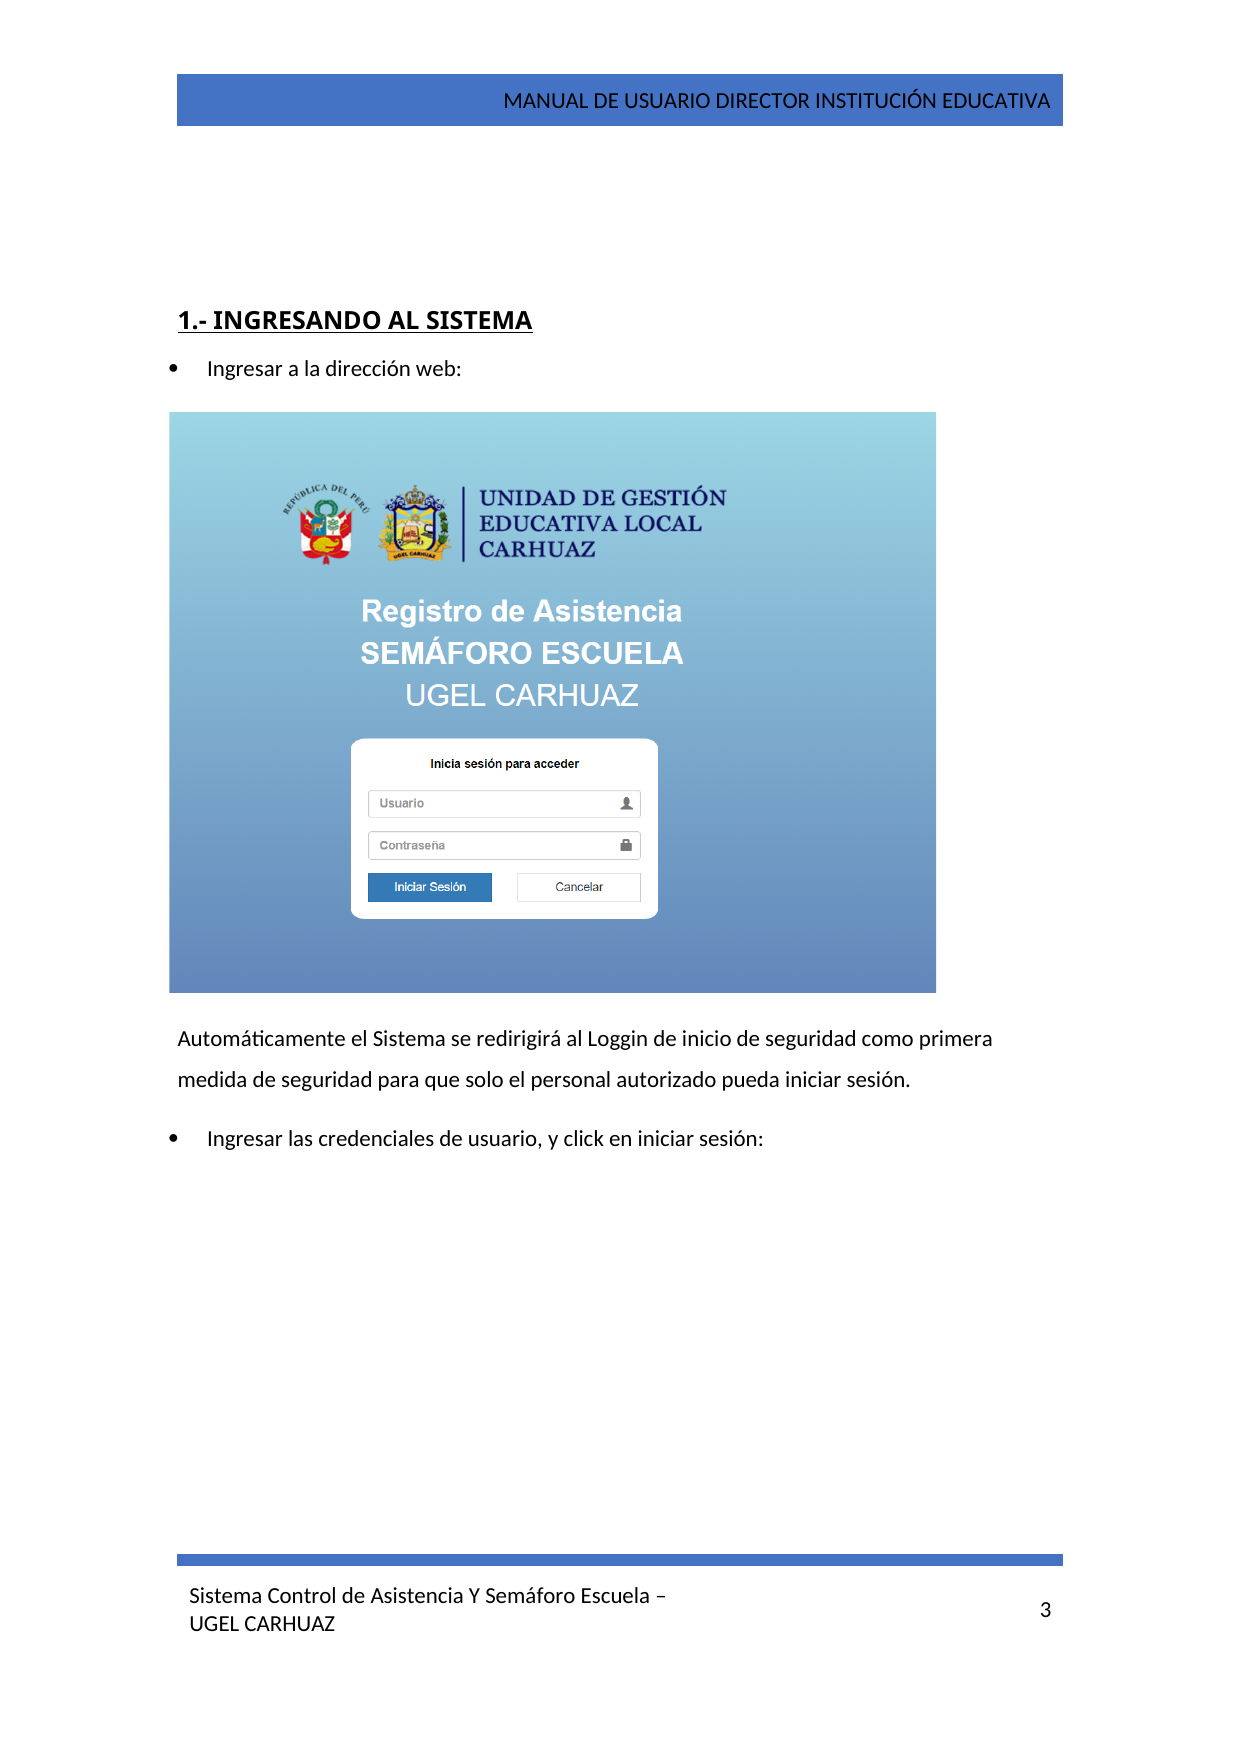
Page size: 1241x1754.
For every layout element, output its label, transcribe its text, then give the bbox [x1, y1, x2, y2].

list Ingresar a la dirección web: [169, 354, 1063, 382]
subtitle 1.- INGRESANDO AL SISTEMA [177, 303, 1063, 337]
picture [169, 412, 937, 993]
text Automáticamente el Sistema se redirigirá al Loggin de inicio de seguridad como primera medida de seguridad para que solo el personal autorizado pueda iniciar sesión. [177, 1024, 1063, 1094]
list Ingresar las credenciales de usuario, y click en iniciar sesión: [169, 1124, 1063, 1152]
